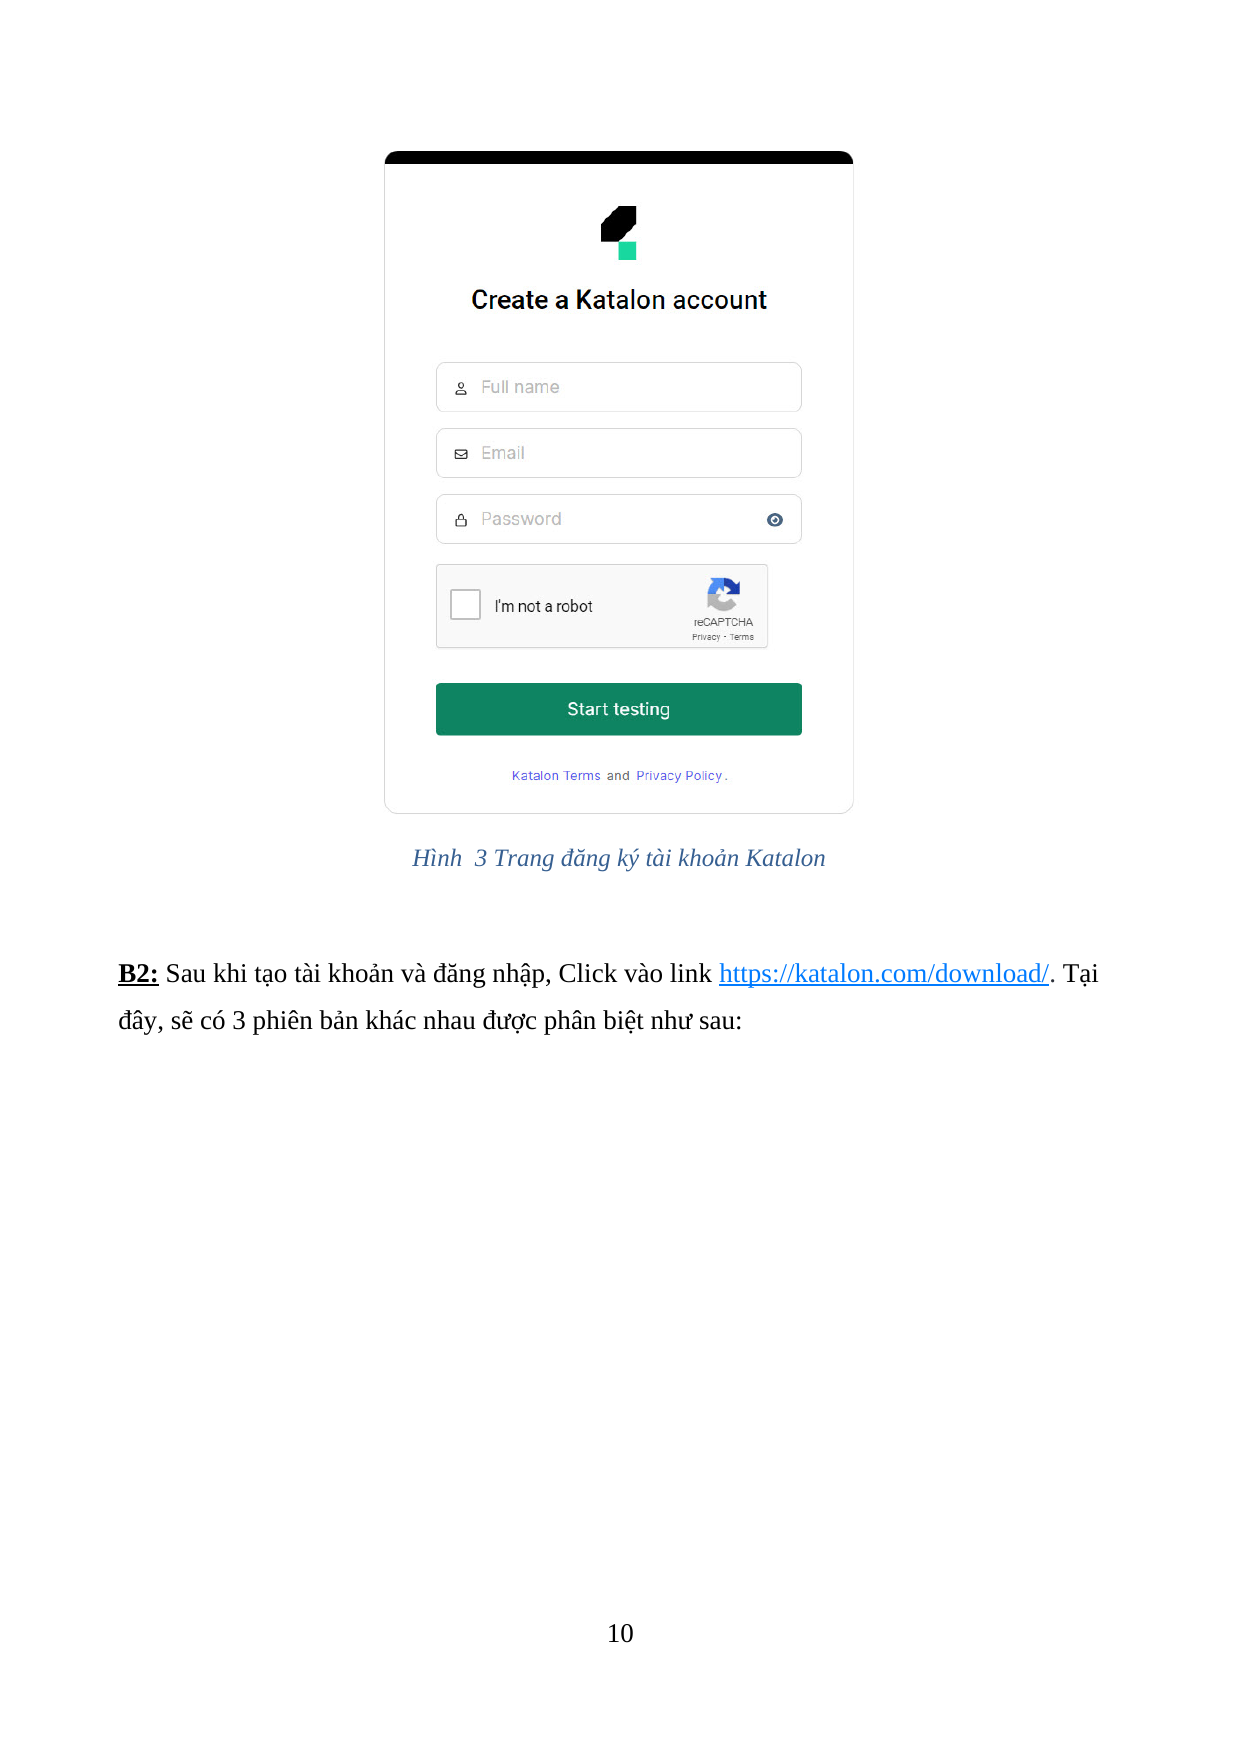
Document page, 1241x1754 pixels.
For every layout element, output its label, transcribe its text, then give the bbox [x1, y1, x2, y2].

subtitle Hình 3 Trang đăng ký tài khoản Katalon [118, 843, 1122, 871]
picture [377, 150, 863, 815]
text B2: Sau khi tạo tài khoản và đăng nhập, Click vào link https://katalon.com/download/. Tại đây, sẽ có 3 phiên bản khác nhau được phân biệt như sau: [118, 957, 1122, 1035]
